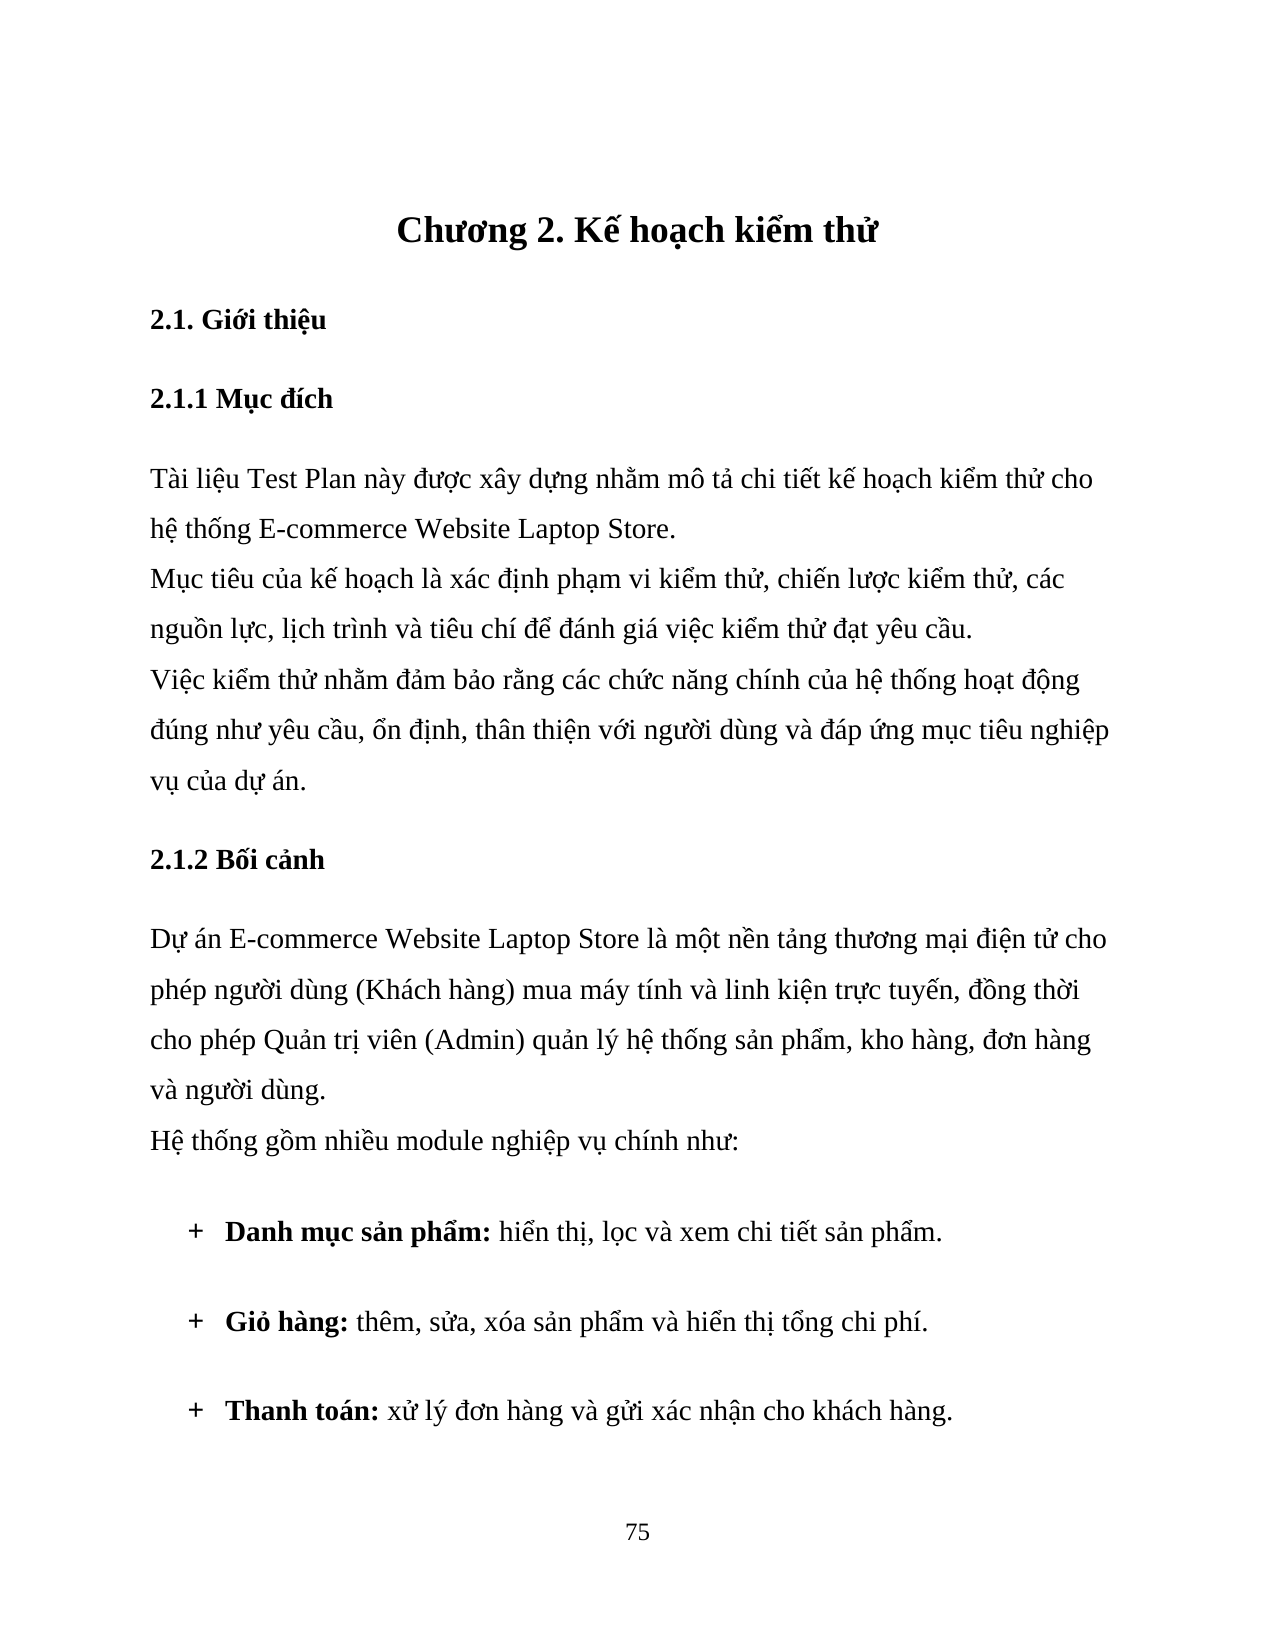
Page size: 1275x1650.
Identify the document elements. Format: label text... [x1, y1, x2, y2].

subtitle 2.1. Giới thiệu [150, 302, 1125, 335]
subtitle Chương 2. Kế hoạch kiểm thử [150, 208, 1125, 251]
list Thanh toán: xử lý đơn hàng và gửi xác nhận cho khách hàng. [187, 1377, 1125, 1437]
text Việc kiểm thử nhằm đảm bảo rằng các chức năng chính của hệ thống hoạt động đúng như yêu cầu, ổn định, thân thiện với người dùng và đáp ứng mục tiêu nghiệp vụ của dự án. [150, 662, 1125, 796]
text Mục tiêu của kế hoạch là xác định phạm vi kiểm thử, chiến lược kiểm thử, các nguồn lực, lịch trình và tiêu chí để đánh giá việc kiểm thử đạt yêu cầu. [150, 561, 1125, 645]
subtitle 2.1.1 Mục đích [150, 381, 1125, 415]
list Giỏ hàng: thêm, sửa, xóa sản phẩm và hiển thị tổng chi phí. [187, 1288, 1125, 1348]
text Dự án E-commerce Website Laptop Store là một nền tảng thương mại điện tử cho phép người dùng (Khách hàng) mua máy tính và linh kiện trực tuyến, đồng thời cho phép Quản trị viên (Admin) quản lý hệ thống sản phẩm, kho hàng, đơn hàng và người dùng. Hệ thống gồm nhiều module nghiệp vụ chính như: [150, 922, 1125, 1156]
text Tài liệu Test Plan này được xây dựng nhằm mô tả chi tiết kế hoạch kiểm thử cho hệ thống E-commerce Website Laptop Store. [150, 461, 1125, 544]
list Danh mục sản phẩm: hiển thị, lọc và xem chi tiết sản phẩm. [187, 1198, 1125, 1258]
subtitle 2.1.2 Bối cảnh [150, 842, 1125, 876]
